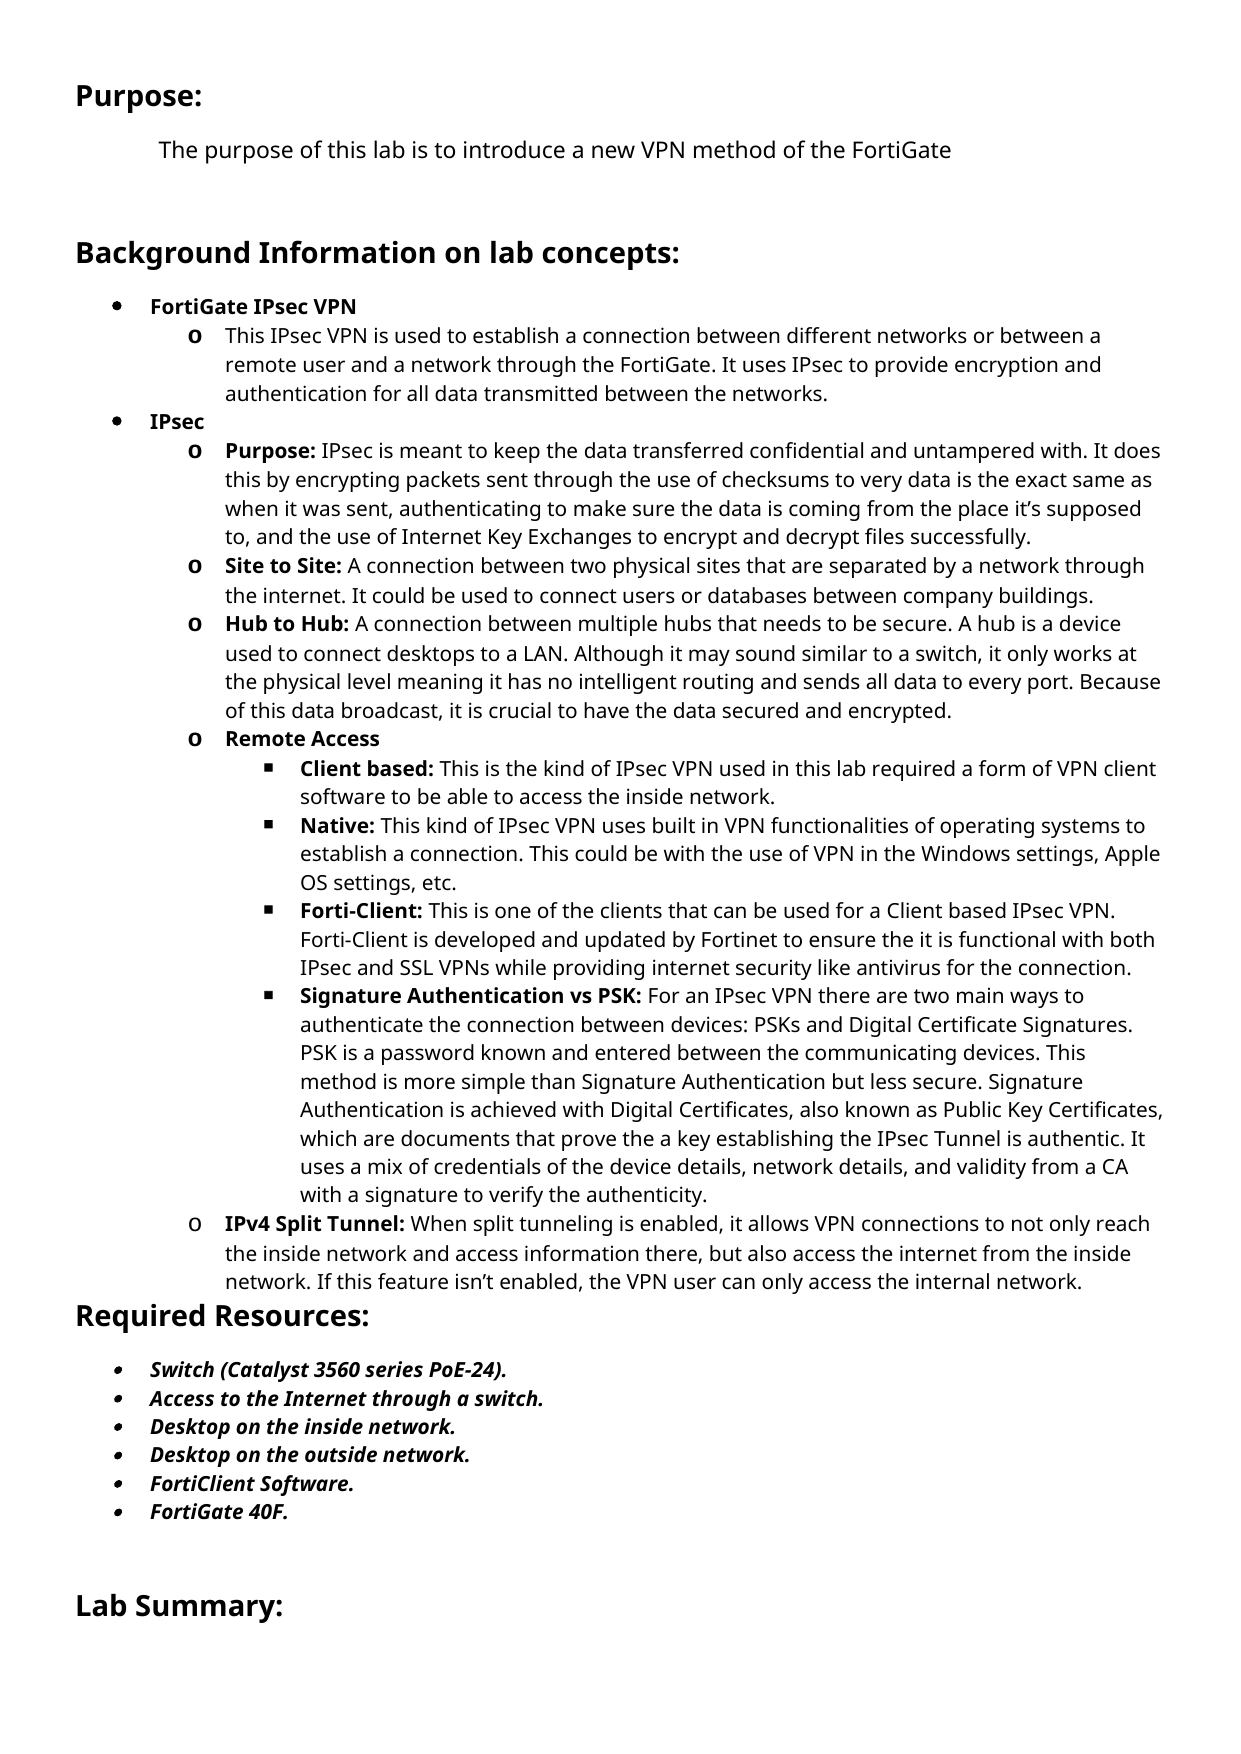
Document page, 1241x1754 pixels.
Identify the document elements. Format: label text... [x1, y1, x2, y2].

text Background Information on lab concepts: [75, 233, 1165, 272]
list FortiClient Software. [112, 1469, 1165, 1497]
list FortiGate IPsec VPN [112, 292, 1165, 321]
list Hub to Hub: A connection between multiple hubs that needs to be secure. A hub is a device used to connect desktops to a LAN. Although it may sound similar to a switch, it only works at the physical level meaning it has no intelligent routing and sends all data to every port. Because of this data broadcast, it is crucial to have the data secured and encrypted. [187, 609, 1165, 724]
list FortiGate 40F. [112, 1497, 1165, 1526]
list Remote Access [187, 724, 1165, 754]
list Switch (Catalyst 3560 series PoE-24). [112, 1355, 1165, 1384]
list Purpose: IPsec is meant to keep the data transferred confidential and untampered with. It does this by encrypting packets sent through the use of checksums to very data is the exact same as when it was sent, authenticating to make sure the data is coming from the place it’s supposed to, and the use of Internet Key Exchanges to encrypt and decrypt files successfully. [187, 436, 1165, 551]
list Client based: This is the kind of IPsec VPN used in this lab required a form of VPN client software to be able to access the inside network. [262, 754, 1165, 811]
list Forti-Client: This is one of the clients that can be used for a Client based IPsec VPN. Forti-Client is developed and updated by Fortinet to ensure the it is functional with both IPsec and SSL VPNs while providing internet security like antivirus for the connection. [262, 896, 1165, 982]
list Access to the Internet through a switch. [112, 1384, 1165, 1412]
text Required Resources: [75, 1296, 1165, 1335]
list This IPsec VPN is used to establish a connection between different networks or between a remote user and a network through the FortiGate. It uses IPsec to provide encryption and authentication for all data transmitted between the networks. [187, 321, 1165, 407]
list Site to Site: A connection between two physical sites that are separated by a network through the internet. It could be used to connect users or databases between company buildings. [187, 551, 1165, 609]
list IPsec [112, 407, 1165, 436]
text Lab Summary: [75, 1585, 1165, 1625]
list Native: This kind of IPsec VPN uses built in VPN functionalities of operating systems to establish a connection. This could be with the use of VPN in the Windows settings, Apple OS settings, etc. [262, 811, 1165, 896]
text Purpose: [75, 75, 1165, 115]
list Desktop on the outside network. [112, 1441, 1165, 1469]
text The purpose of this lab is to introduce a new VPN method of the FortiGate [75, 134, 1165, 166]
list IPv4 Split Tunnel: When split tunneling is enabled, it allows VPN connections to not only reach the inside network and access information there, but also access the internet from the inside network. If this feature isn’t enabled, the VPN user can only access the internal network. [187, 1209, 1165, 1296]
list Desktop on the inside network. [112, 1412, 1165, 1441]
list Signature Authentication vs PSK: For an IPsec VPN there are two main ways to authenticate the connection between devices: PSKs and Digital Certificate Signatures. PSK is a password known and entered between the communicating devices. This method is more simple than Signature Authentication but less secure. Signature Authentication is achieved with Digital Certificates, also known as Public Key Certificates, which are documents that prove the a key establishing the IPsec Tunnel is authentic. It uses a mix of credentials of the device details, network details, and validity from a CA with a signature to verify the authenticity. [262, 982, 1165, 1209]
